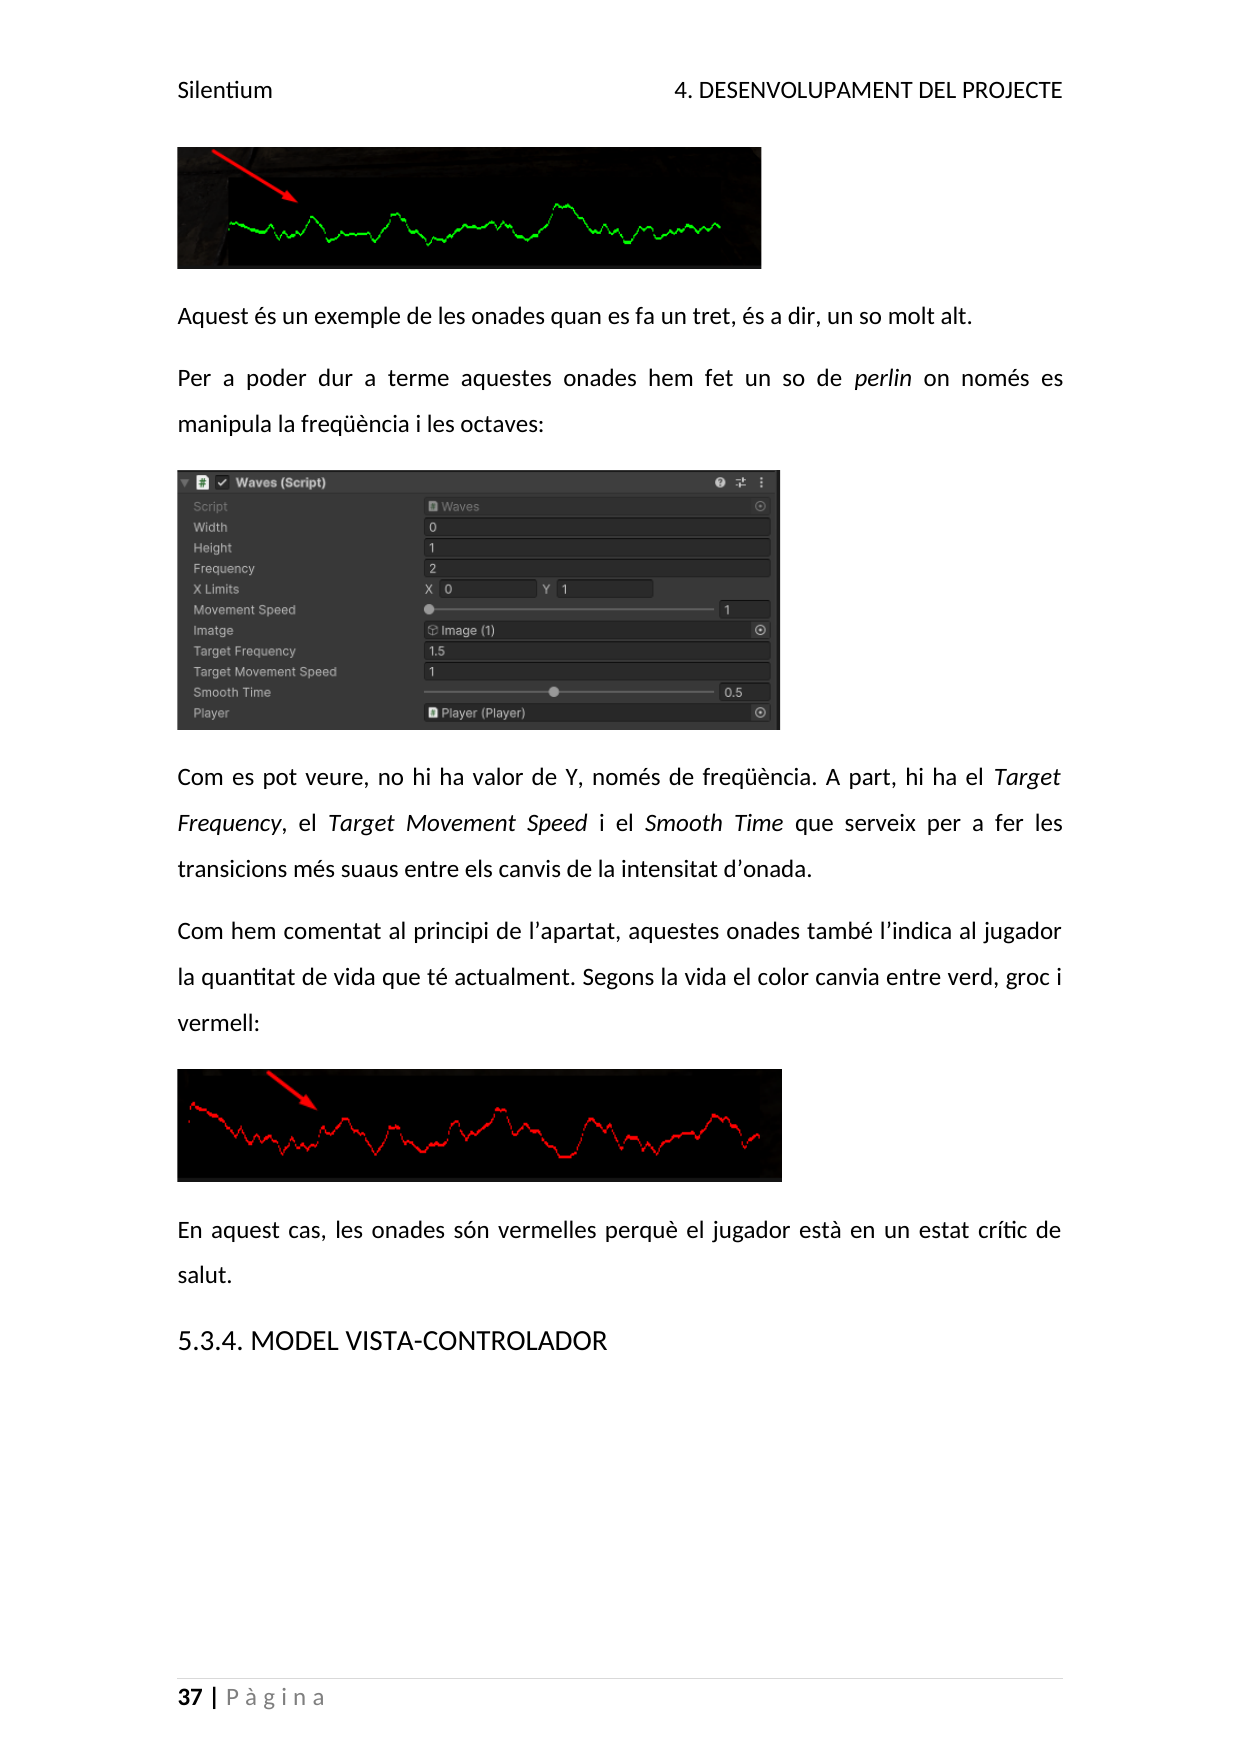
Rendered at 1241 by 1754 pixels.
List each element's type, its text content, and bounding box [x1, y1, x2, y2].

text En aquest cas, les onades són vermelles perquè el jugador està en un estat crític de salut. [177, 1214, 1063, 1290]
text Com hem comentat al principi de l’apartat, aquestes onades també l’indica al jugador la quantitat de vida que té actualment. Segons la vida el color canvia entre verd, groc i vermell: [177, 915, 1063, 1037]
text Aquest és un exemple de les onades quan es fa un tret, és a dir, un so molt alt. [177, 300, 1063, 331]
picture [177, 1069, 782, 1182]
text Com es pot veure, no hi ha valor de Y, només de freqüència. A part, hi ha el Target Frequency, el Target Movement Speed i el Smooth Time que serveix per a fer les transicions més suaus entre els canvis de la intensitat d’onada. [177, 761, 1063, 883]
picture [177, 470, 781, 730]
text Per a poder dur a terme aquestes onades hem fet un so de perlin on només es manipula la freqüència i les octaves: [177, 362, 1063, 439]
picture [177, 147, 762, 269]
subtitle 5.3.4. MODEL VISTA-CONTROLADOR [177, 1322, 1063, 1358]
